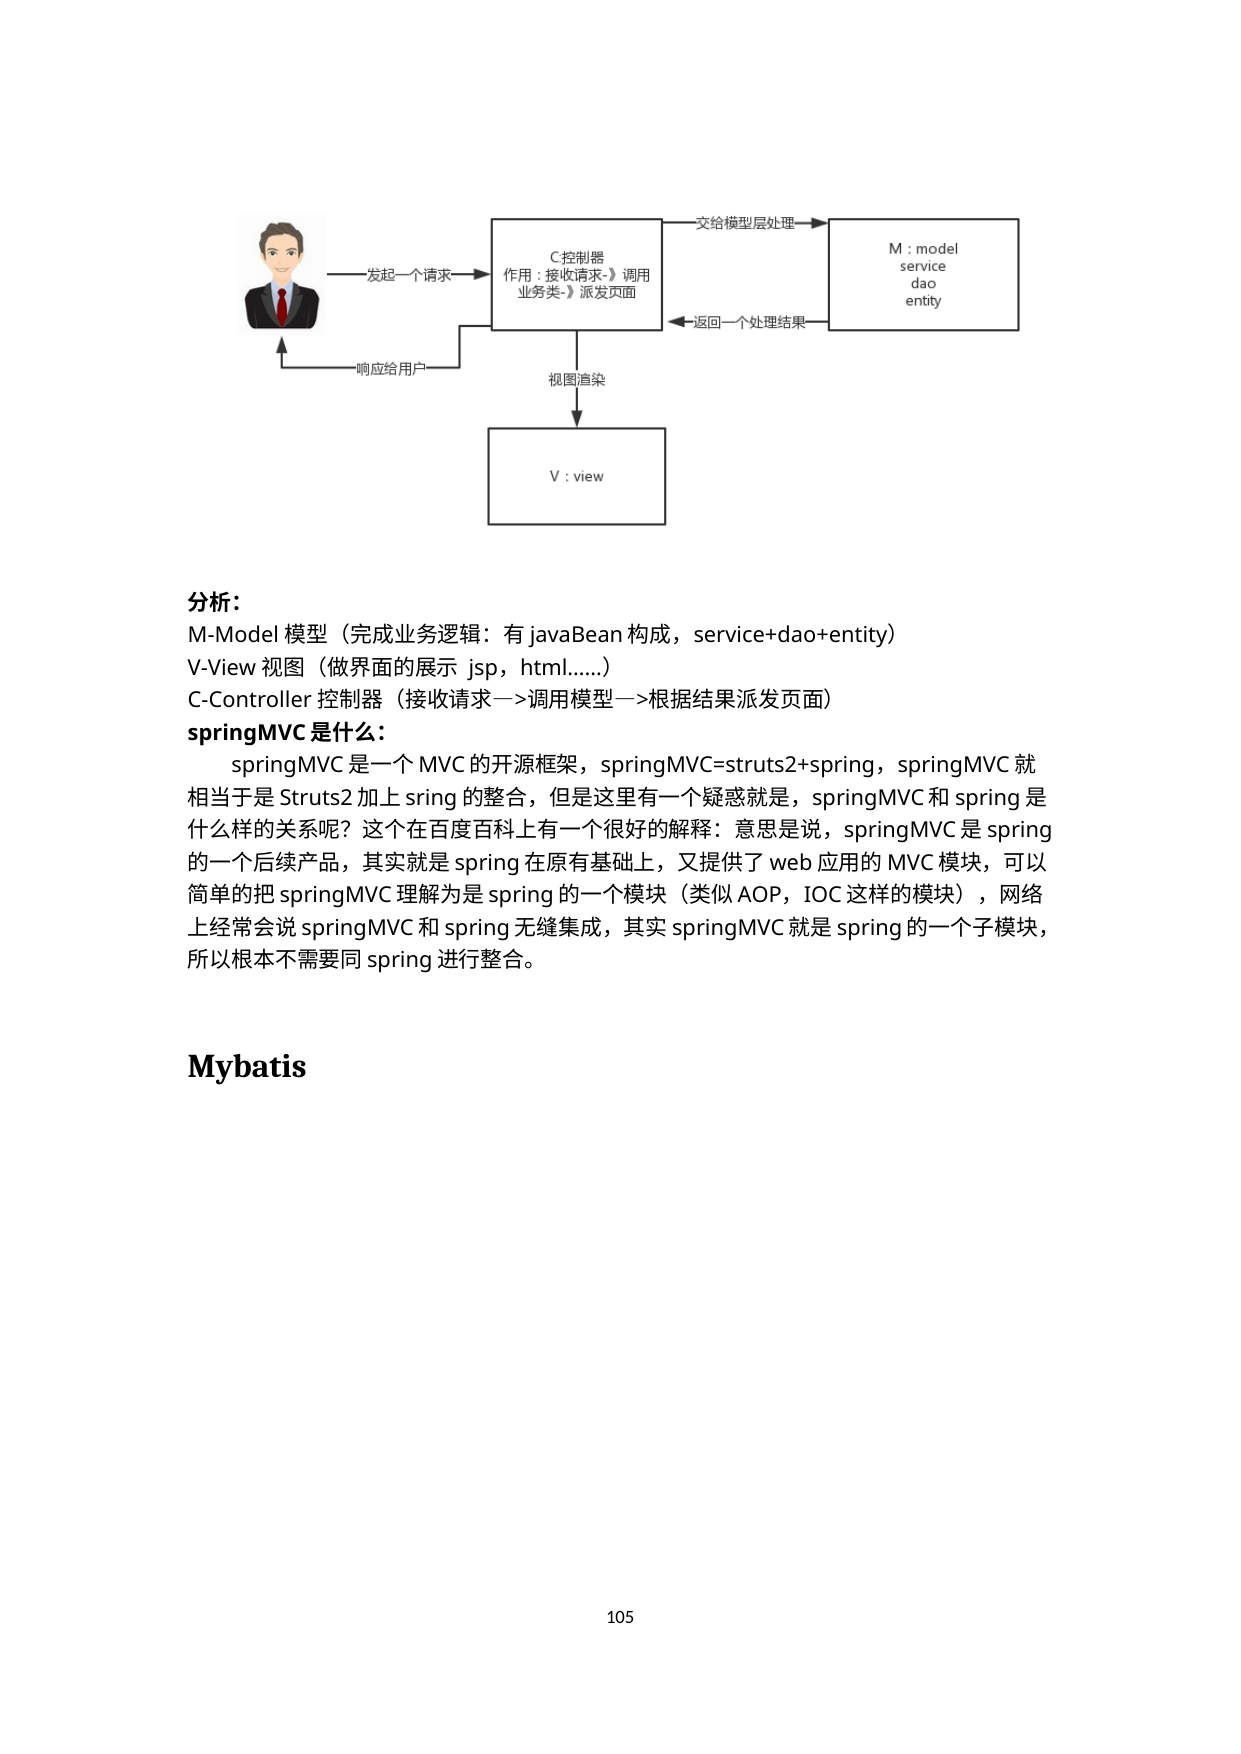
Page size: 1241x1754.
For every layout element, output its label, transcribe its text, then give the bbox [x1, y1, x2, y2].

text springMVC是什么： [187, 714, 1053, 747]
text V-View 视图（做界面的展示 jsp，html……） [187, 649, 1053, 682]
text C-Controller 控制器（接收请求—>调用模型—>根据结果派发页面） [187, 682, 1053, 714]
text springMVC是一个MVC的开源框架，springMVC=struts2+spring，springMVC就相当于是Struts2加上sring的整合，但是这里有一个疑惑就是，springMVC和spring是什么样的关系呢？这个在百度百科上有一个很好的解释：意思是说，springMVC是spring的一个后续产品，其实就是spring在原有基础上，又提供了web应用的MVC模块，可以简单的把springMVC理解为是spring的一个模块（类似AOP，IOC这样的模块），网络上经常会说springMVC和spring无缝集成，其实springMVC就是spring的一个子模块，所以根本不需要同spring进行整合。 [187, 747, 1053, 974]
text M-Model 模型（完成业务逻辑：有javaBean构成，service+dao+entity） [187, 617, 1053, 649]
subtitle Mybatis [187, 1034, 1053, 1099]
text 分析： [187, 584, 1053, 617]
picture [187, 162, 1053, 559]
